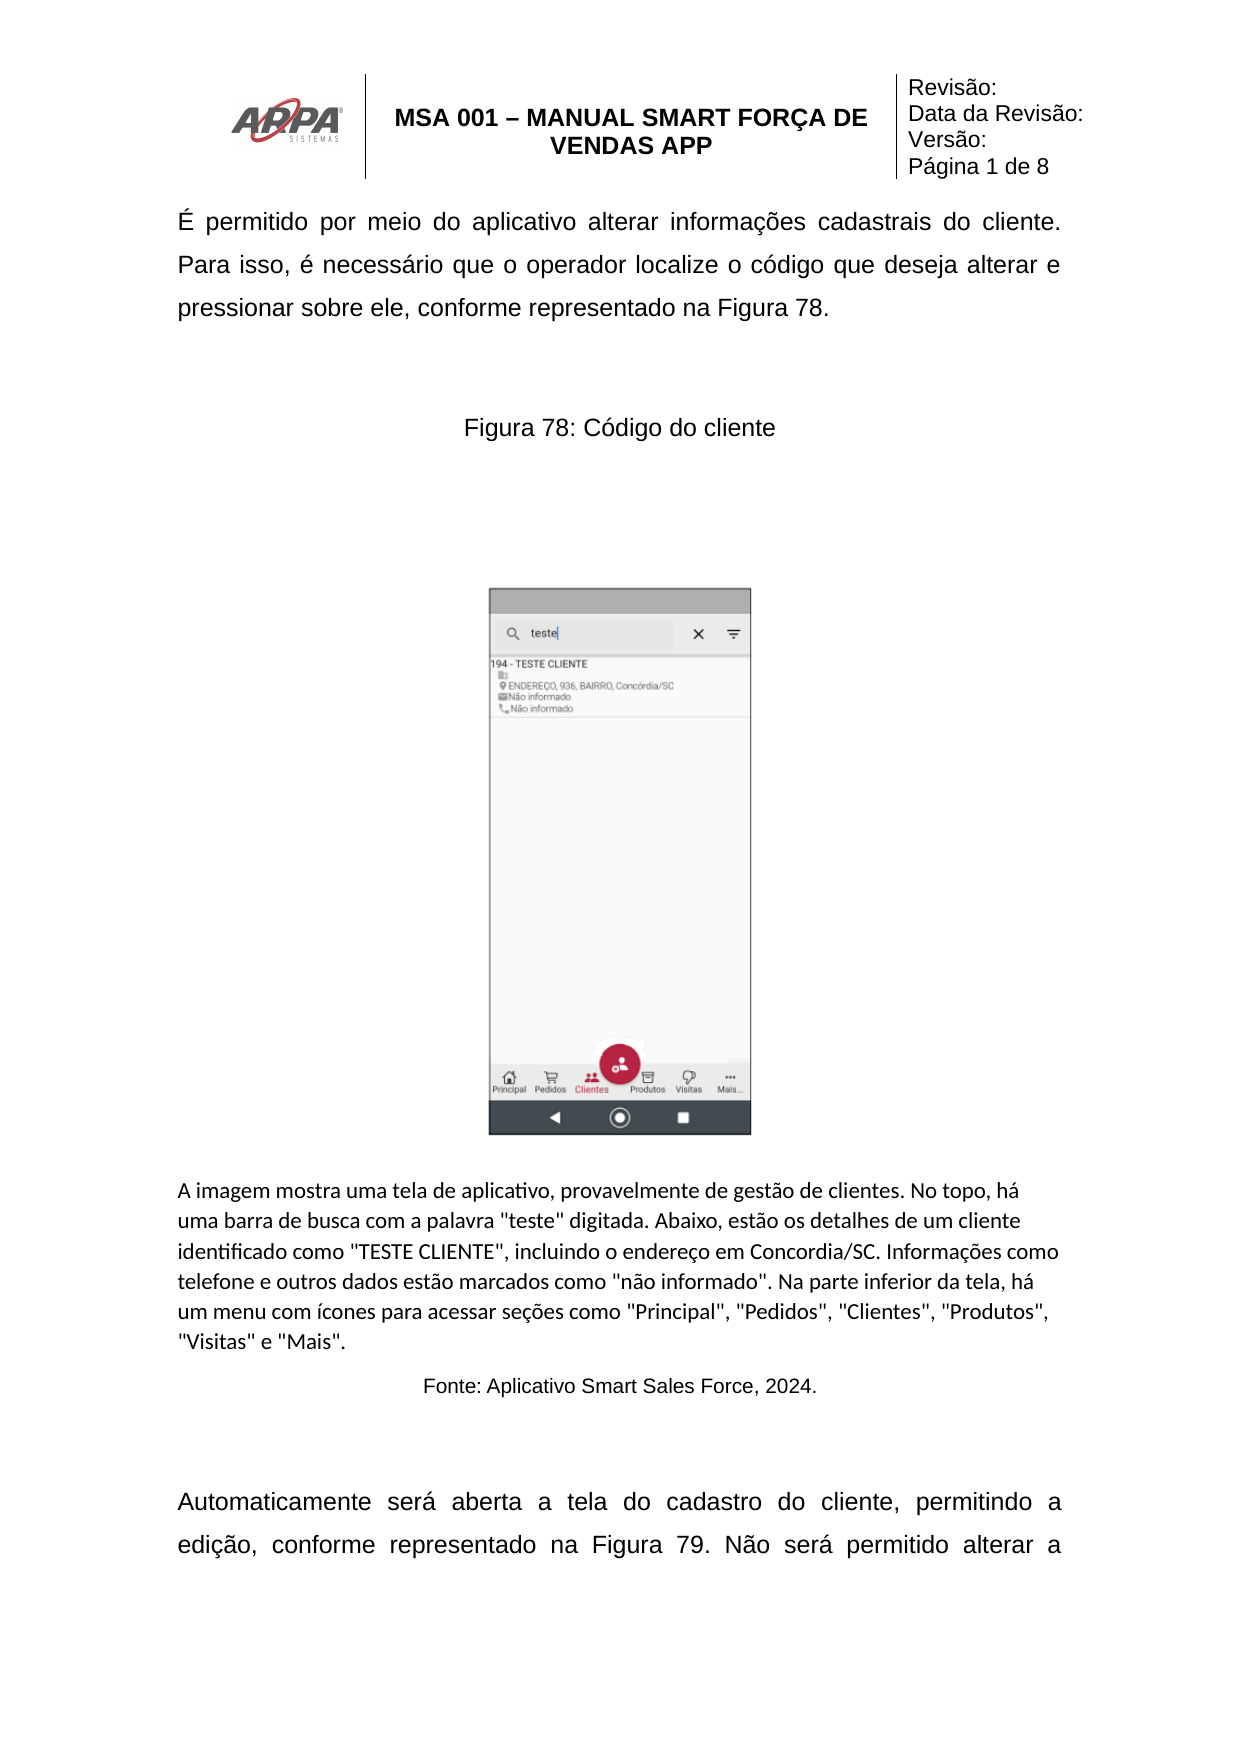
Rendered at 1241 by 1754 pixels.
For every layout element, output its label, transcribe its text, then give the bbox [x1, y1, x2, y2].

text Figura 78: Código do cliente [177, 413, 1063, 442]
picture [231, 98, 343, 147]
text É permitido por meio do aplicativo alterar informações cadastrais do cliente. Para isso, é necessário que o operador localize o código que deseja alterar e pressionar sobre ele, conforme representado na Figura 78. [177, 207, 1063, 322]
text Fonte: Aplicativo Smart Sales Force, 2024. [177, 1374, 1063, 1398]
picture [479, 578, 761, 1146]
text A imagem mostra uma tela de aplicativo, provavelmente de gestão de clientes. No topo, há uma barra de busca com a palavra "teste" digitada. Abaixo, estão os detalhes de um cliente identificado como "TESTE CLIENTE", incluindo o endereço em Concordia/SC. Informações como telefone e outros dados estão marcados como "não informado". Na parte inferior da tela, há um menu com ícones para acessar seções como "Principal", "Pedidos", "Clientes", "Produtos", "Visitas" e "Mais". [177, 1176, 1063, 1355]
